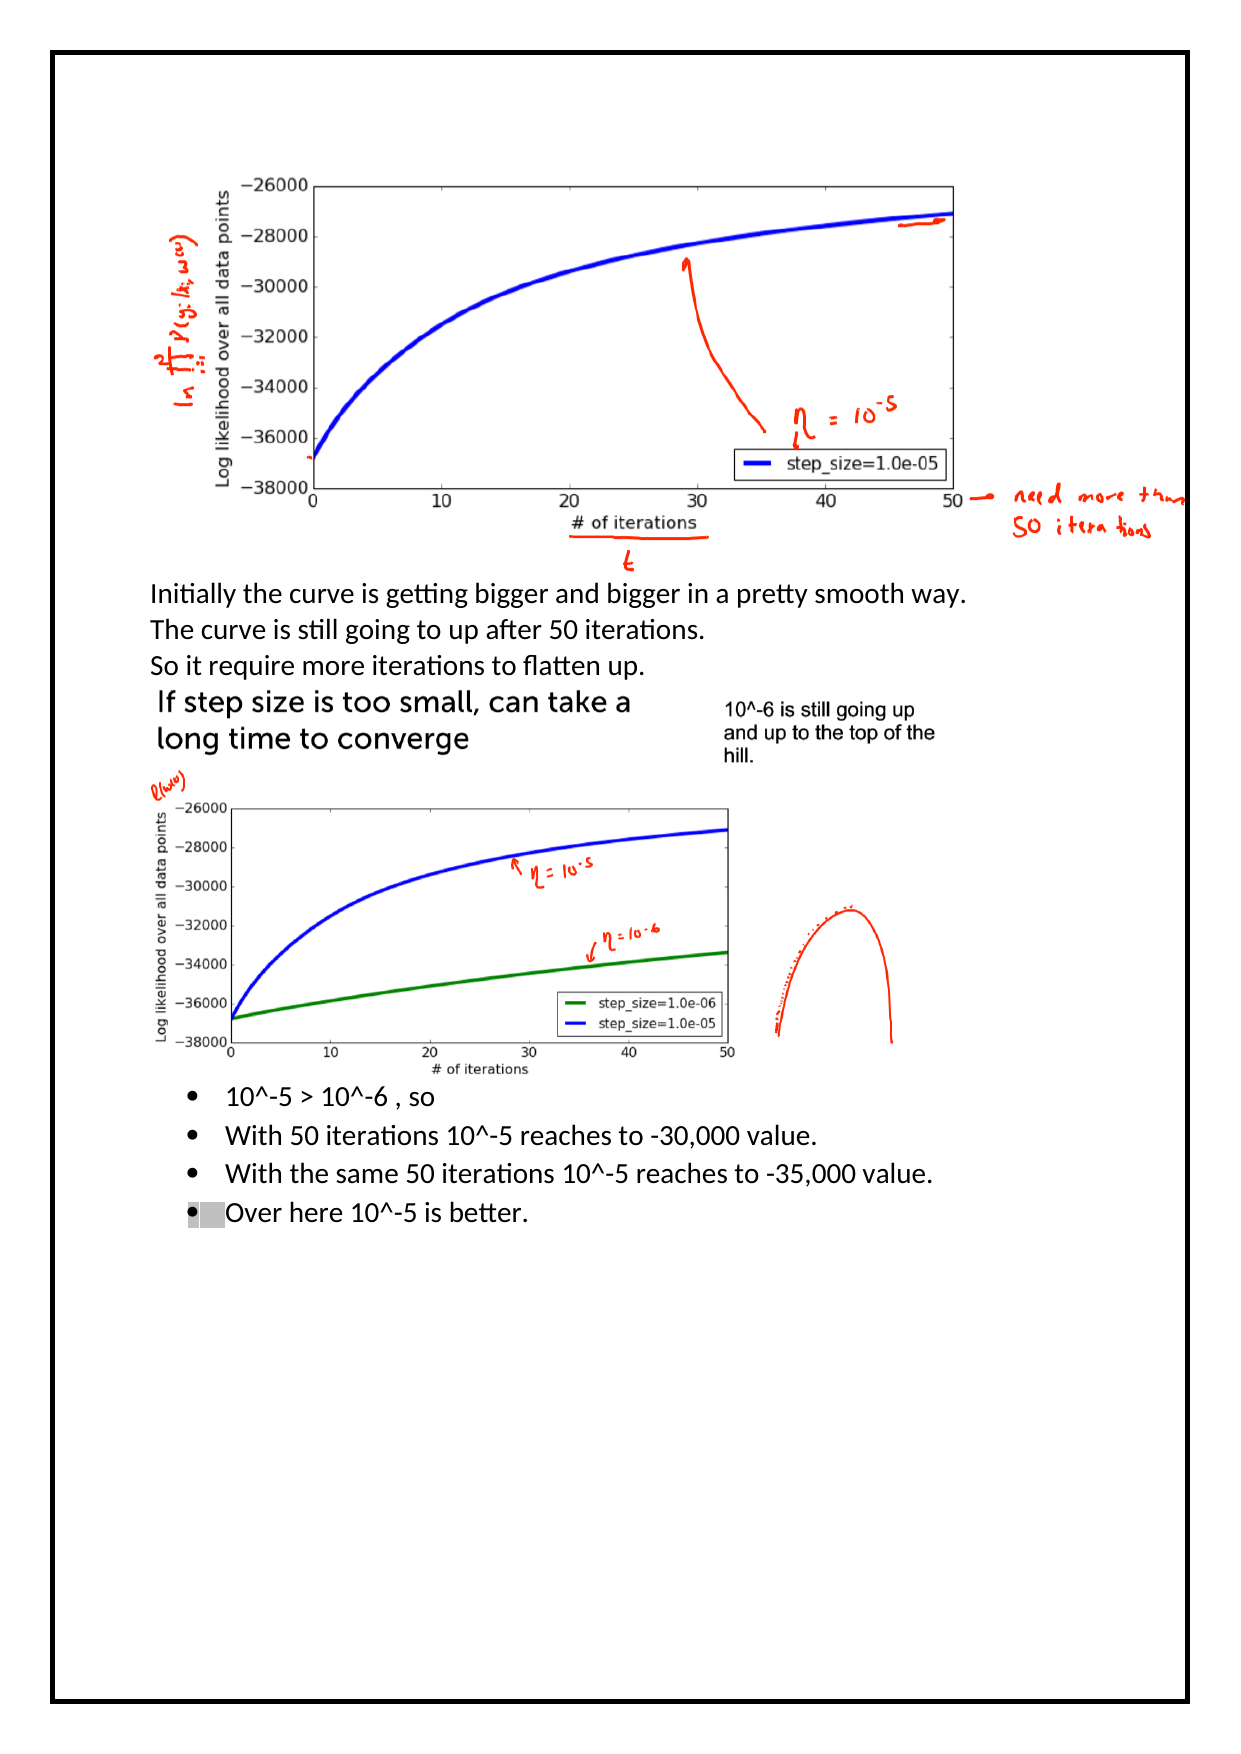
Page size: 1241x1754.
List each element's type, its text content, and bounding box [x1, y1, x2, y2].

list With 50 iterations 10^-5 reaches to -30,000 value. [187, 1117, 1090, 1152]
picture [150, 150, 1185, 576]
list 10^-5 > 10^-6 , so [187, 1078, 1090, 1114]
text Initially the curve is getting bigger and bigger in a pretty smooth way. The curve is still going to up after 50 iterations. So it require more iterations to flatten up. [150, 576, 1090, 682]
picture [150, 682, 937, 1079]
list With the same 50 iterations 10^-5 reaches to -35,000 value. [187, 1155, 1090, 1191]
list Over here 10^-5 is better. [187, 1194, 1090, 1259]
